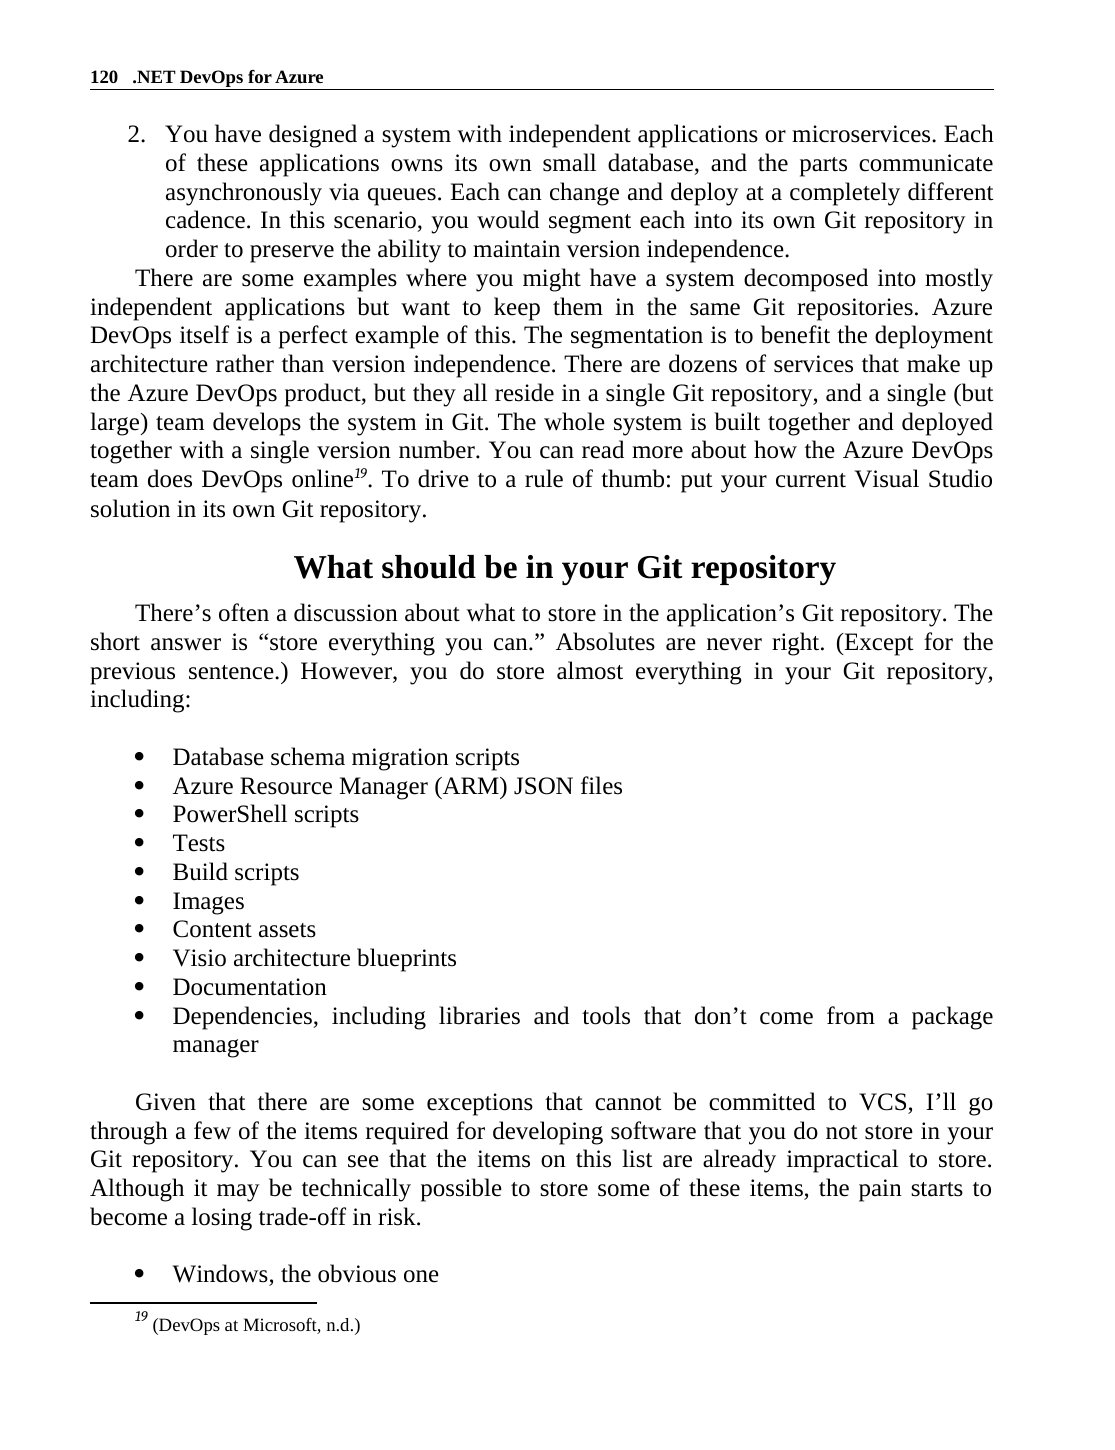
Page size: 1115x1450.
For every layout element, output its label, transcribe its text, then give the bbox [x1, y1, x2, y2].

list Visio architecture blueprints [135, 943, 994, 972]
list Azure Resource Manager (ARM) JSON files [135, 771, 994, 799]
list Database schema migration scripts [135, 742, 994, 771]
list Windows, the obvious one [135, 1259, 994, 1288]
text There are some examples where you might have a system decomposed into mostly independent applications but want to keep them in the same Git repositories. Azure DevOps itself is a perfect example of this. The segmentation is to benefit the deployment architecture rather than version independence. There are dozens of services that make up the Azure DevOps product, but they all reside in a single Git repository, and a single (but large) team develops the system in Git. The whole system is built together and deployed together with a single version number. You can read more about how the Azure DevOps team does DevOps online. To drive to a rule of thumb: put your current Visual Studio solution in its own Git repository. [90, 263, 994, 522]
list Build scripts [135, 857, 994, 886]
list Dependencies, including libraries and tools that don’t come from a package manager [135, 1001, 994, 1058]
subtitle What should be in your Git repository [90, 547, 994, 586]
list PowerShell scripts [135, 799, 994, 828]
list Images [135, 886, 994, 914]
text There’s often a discussion about what to store in the application’s Git repository. The short answer is “store everything you can.” Absolutes are never right. (Except for the previous sentence.) However, you do store almost everything in your Git repository, including: [90, 598, 994, 713]
list Content assets [135, 914, 994, 943]
list You have designed a system with independent applications or microservices. Each of these applications owns its own small database, and the parts communicate asynchronously via queues. Each can change and deploy at a completely different cadence. In this scenario, you would segment each into its own Git repository in order to preserve the ability to maintain version independence. [127, 119, 994, 263]
list Tests [135, 828, 994, 857]
text Given that there are some exceptions that cannot be committed to VCS, I’ll go through a few of the items required for developing software that you do not store in your Git repository. You can see that the items on this list are already impractical to store. Although it may be technically possible to store some of these items, the pain starts to become a losing trade-off in risk. [90, 1087, 994, 1231]
list Documentation [135, 972, 994, 1001]
